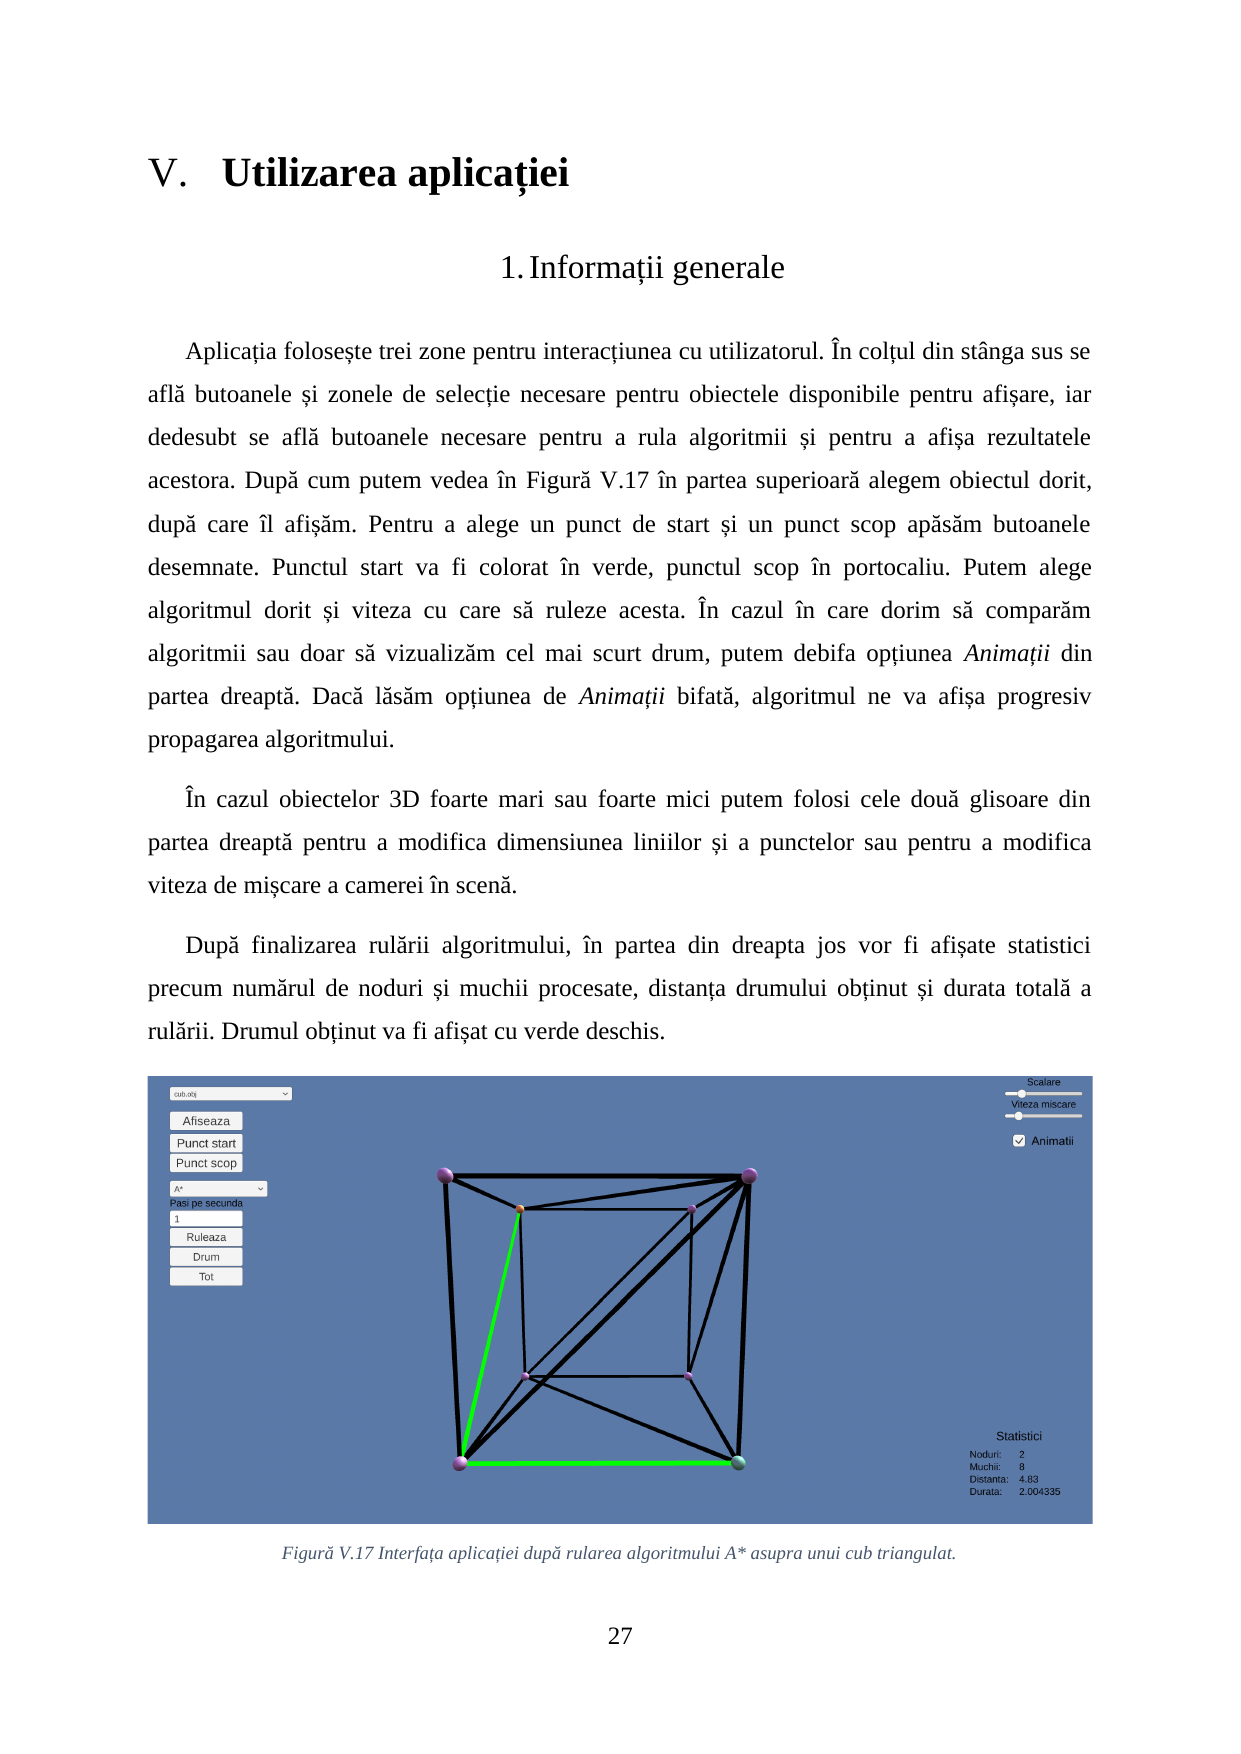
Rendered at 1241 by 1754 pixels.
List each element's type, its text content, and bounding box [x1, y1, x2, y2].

text După finalizarea rulării algoritmului, în partea din dreapta jos vor fi afișate statistici precum numărul de noduri și muchii procesate, distanța drumului obținut și durata totală a rulării. Drumul obținut va fi afișat cu verde deschis. [148, 930, 1092, 1045]
subtitle Utilizarea aplicației [148, 148, 1092, 196]
picture [147, 1076, 1093, 1524]
subtitle Informații generale [148, 247, 1092, 285]
text În cazul obiectelor 3D foarte mari sau foarte mici putem folosi cele două glisoare din partea dreaptă pentru a modifica dimensiunea liniilor și a punctelor sau pentru a modifica viteza de mișcare a camerei în scenă. [148, 784, 1092, 899]
